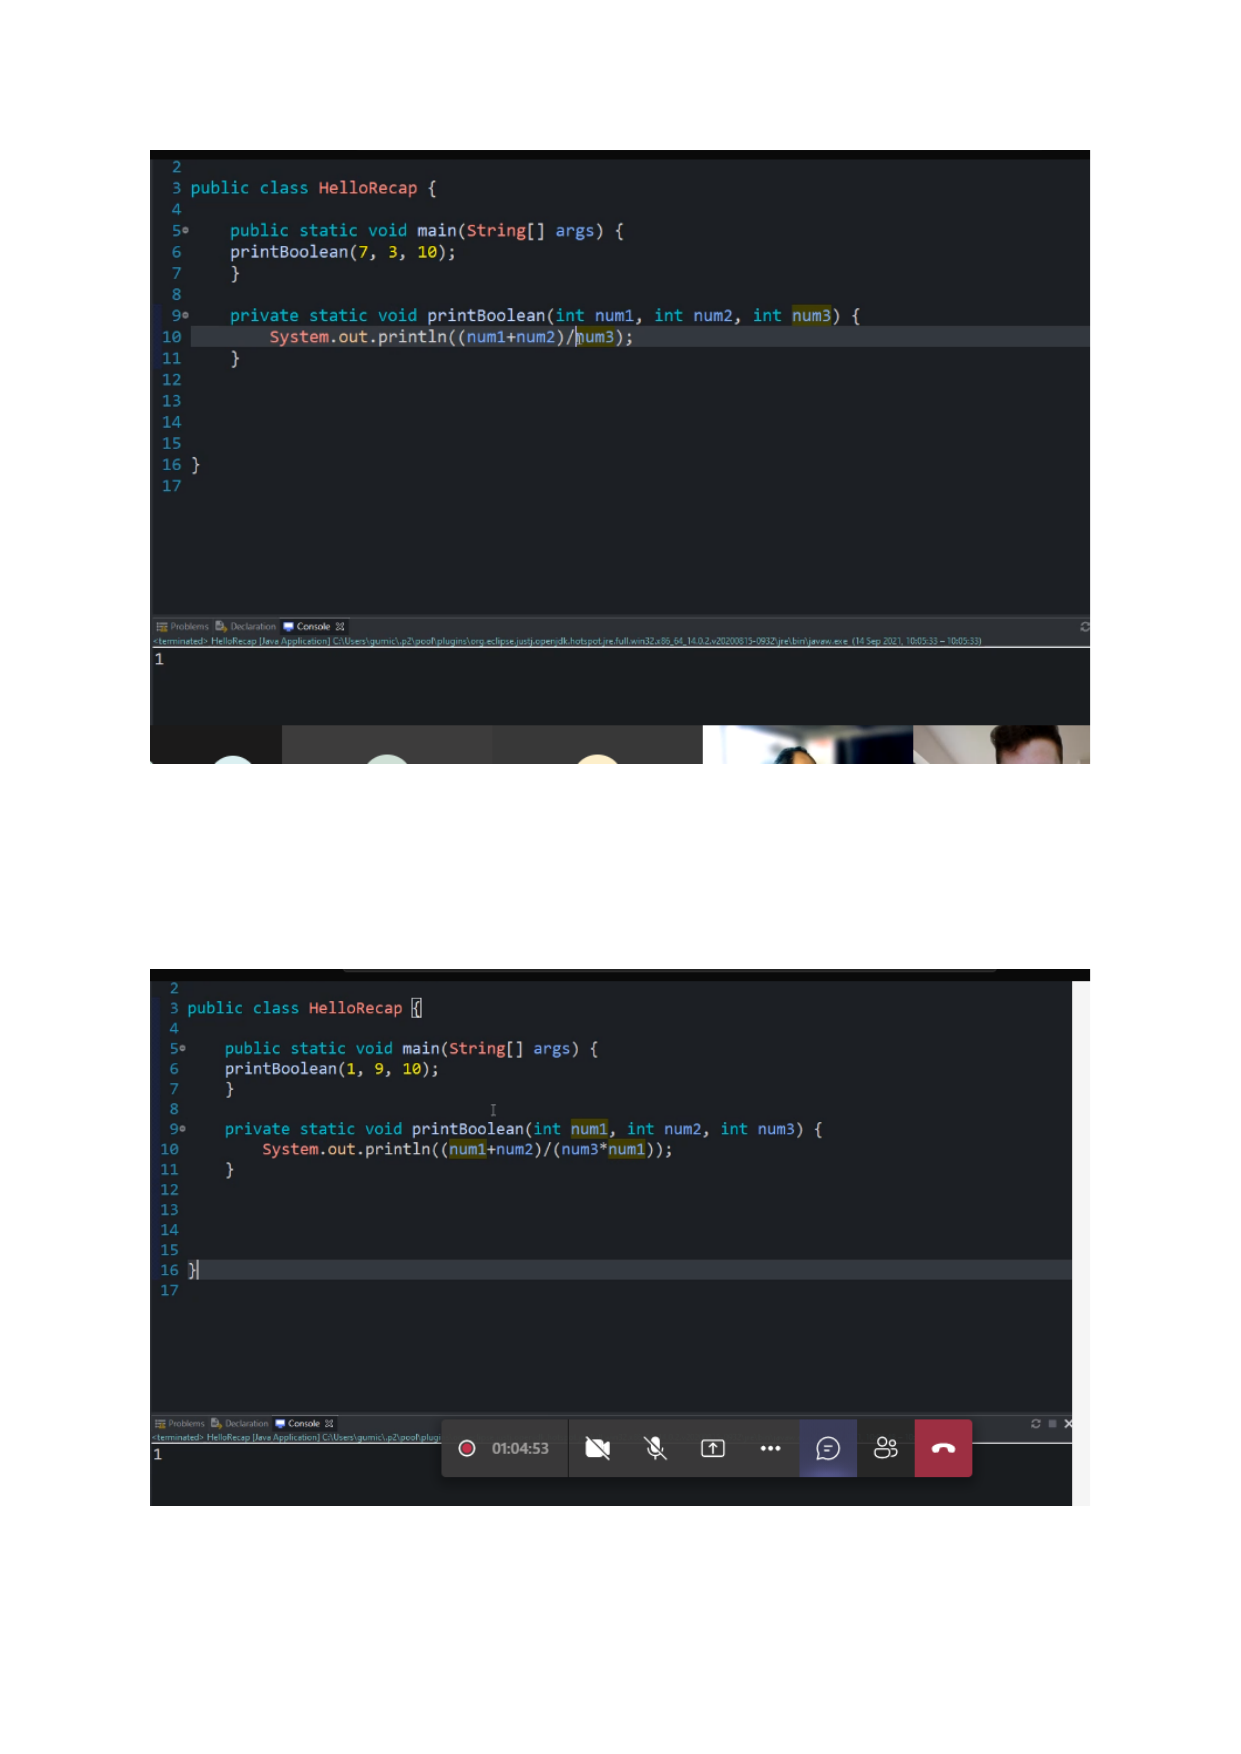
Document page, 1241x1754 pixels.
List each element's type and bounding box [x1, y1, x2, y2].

picture [150, 150, 1091, 764]
picture [150, 969, 1091, 1506]
